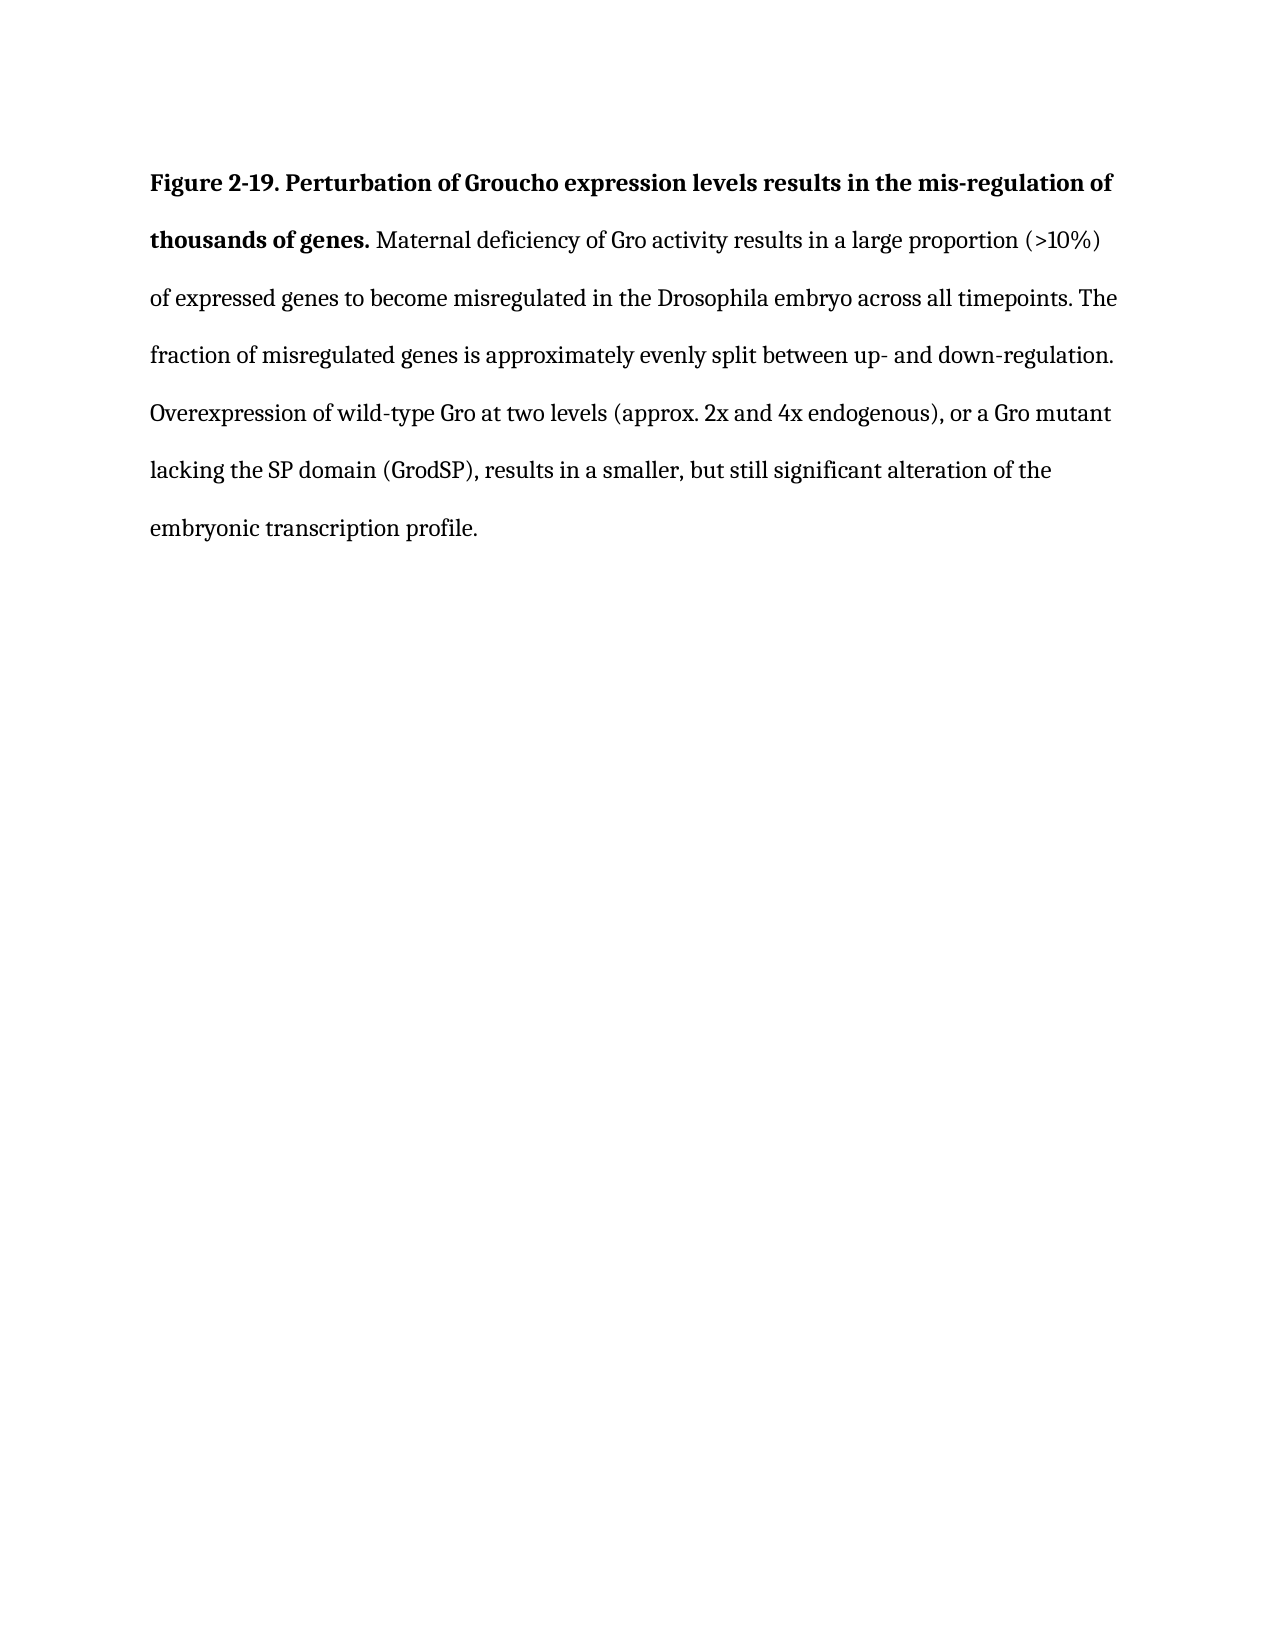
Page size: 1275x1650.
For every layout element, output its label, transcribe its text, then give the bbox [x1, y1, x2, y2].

text Figure 2-19. Perturbation of Groucho expression levels results in the mis-regulation of thousands of genes. Maternal deficiency of Gro activity results in a large proportion (>10%) of expressed genes to become misregulated in the Drosophila embryo across all timepoints. The fraction of misregulated genes is approximately evenly split between up- and down-regulation. Overexpression of wild-type Gro at two levels (approx. 2x and 4x endogenous), or a Gro mutant lacking the SP domain (GrodSP), results in a smaller, but still significant alteration of the embryonic transcription profile. [150, 169, 1125, 542]
